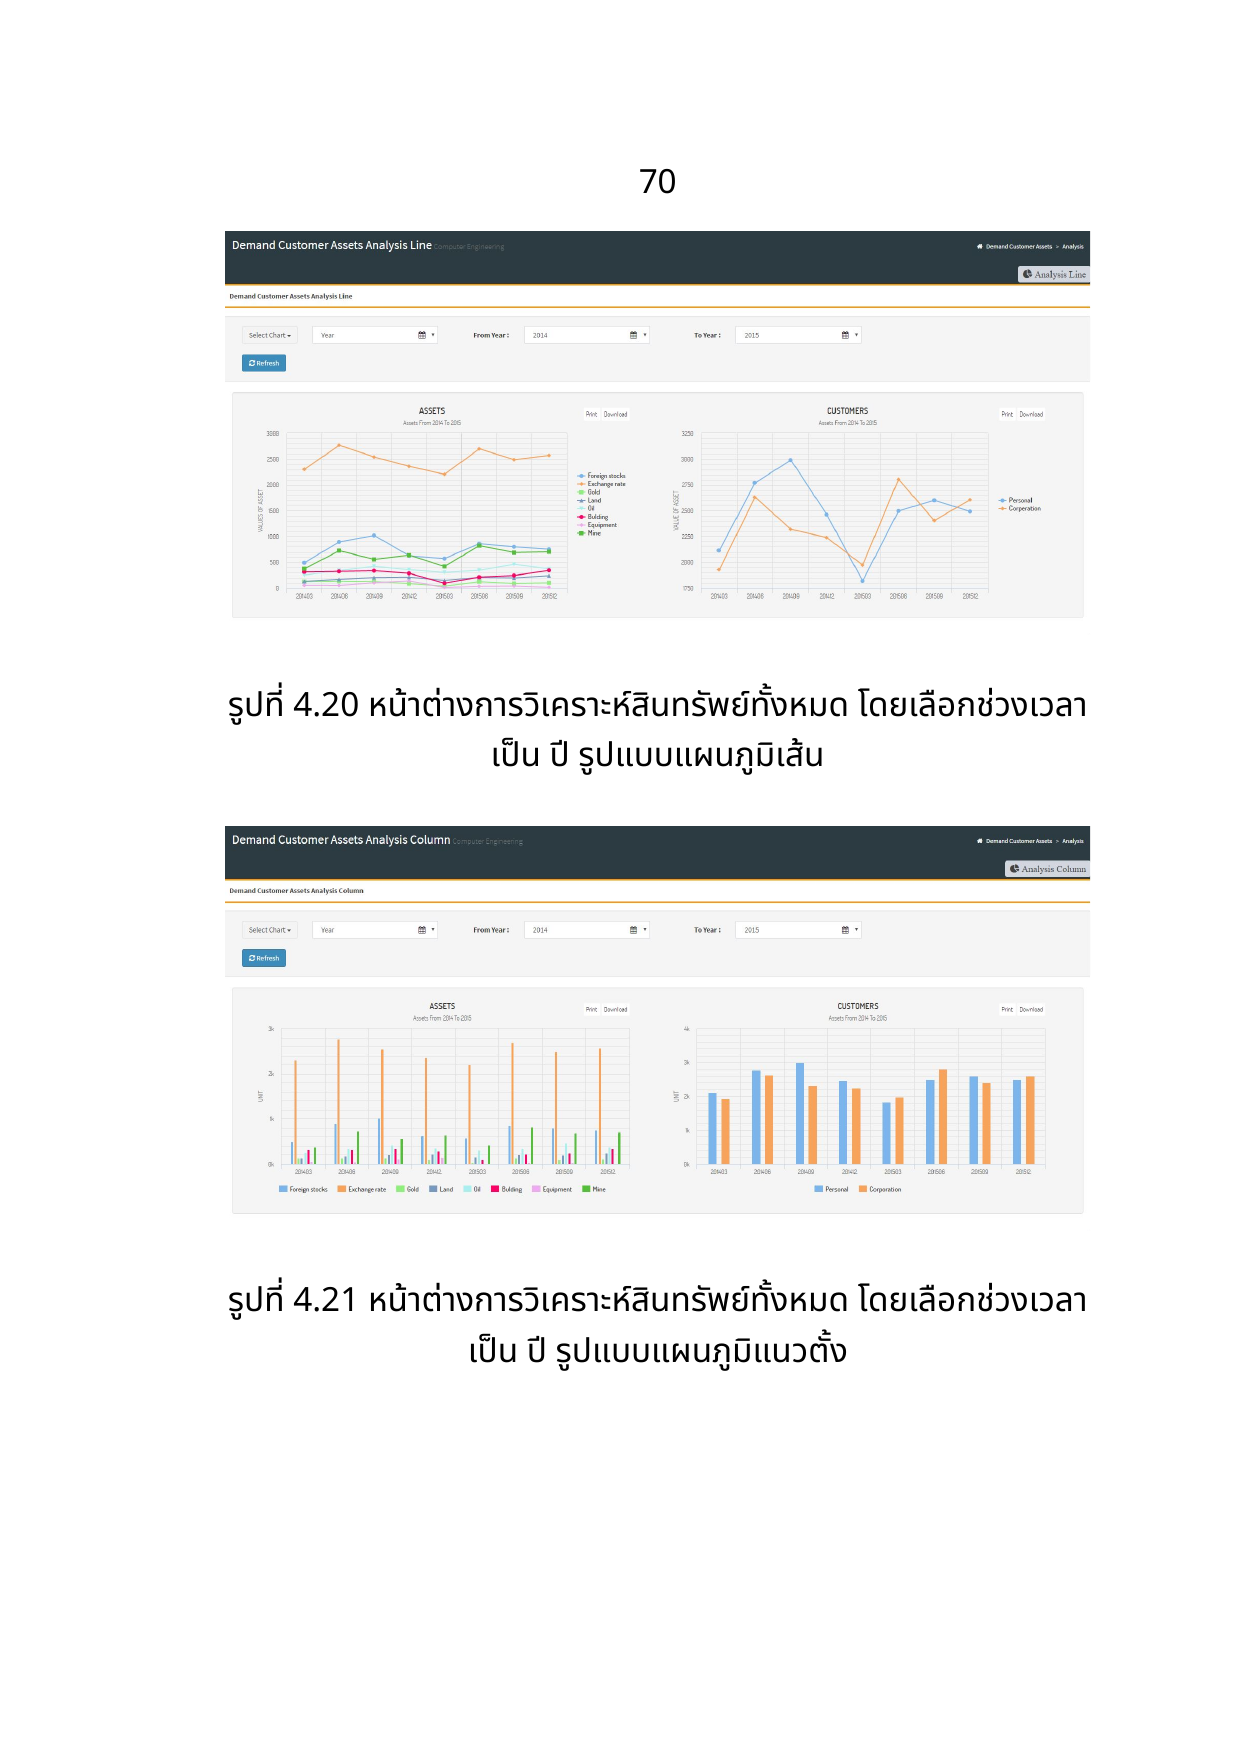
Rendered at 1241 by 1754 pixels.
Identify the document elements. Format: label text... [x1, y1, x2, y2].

text รูปที่ 4.21 หน้าต่างการวิเคราะห์สินทรัพย์ทั้งหมด โดยเลือกช่วงเวลาเป็น ปี รูปแบบแผนภูมิแนวตั้ง [225, 1276, 1090, 1377]
picture [225, 231, 1091, 635]
text รูปที่ 4.20 หน้าต่างการวิเคราะห์สินทรัพย์ทั้งหมด โดยเลือกช่วงเวลาเป็น ปี รูปแบบแผนภูมิเส้น [225, 680, 1090, 781]
picture [225, 826, 1091, 1231]
